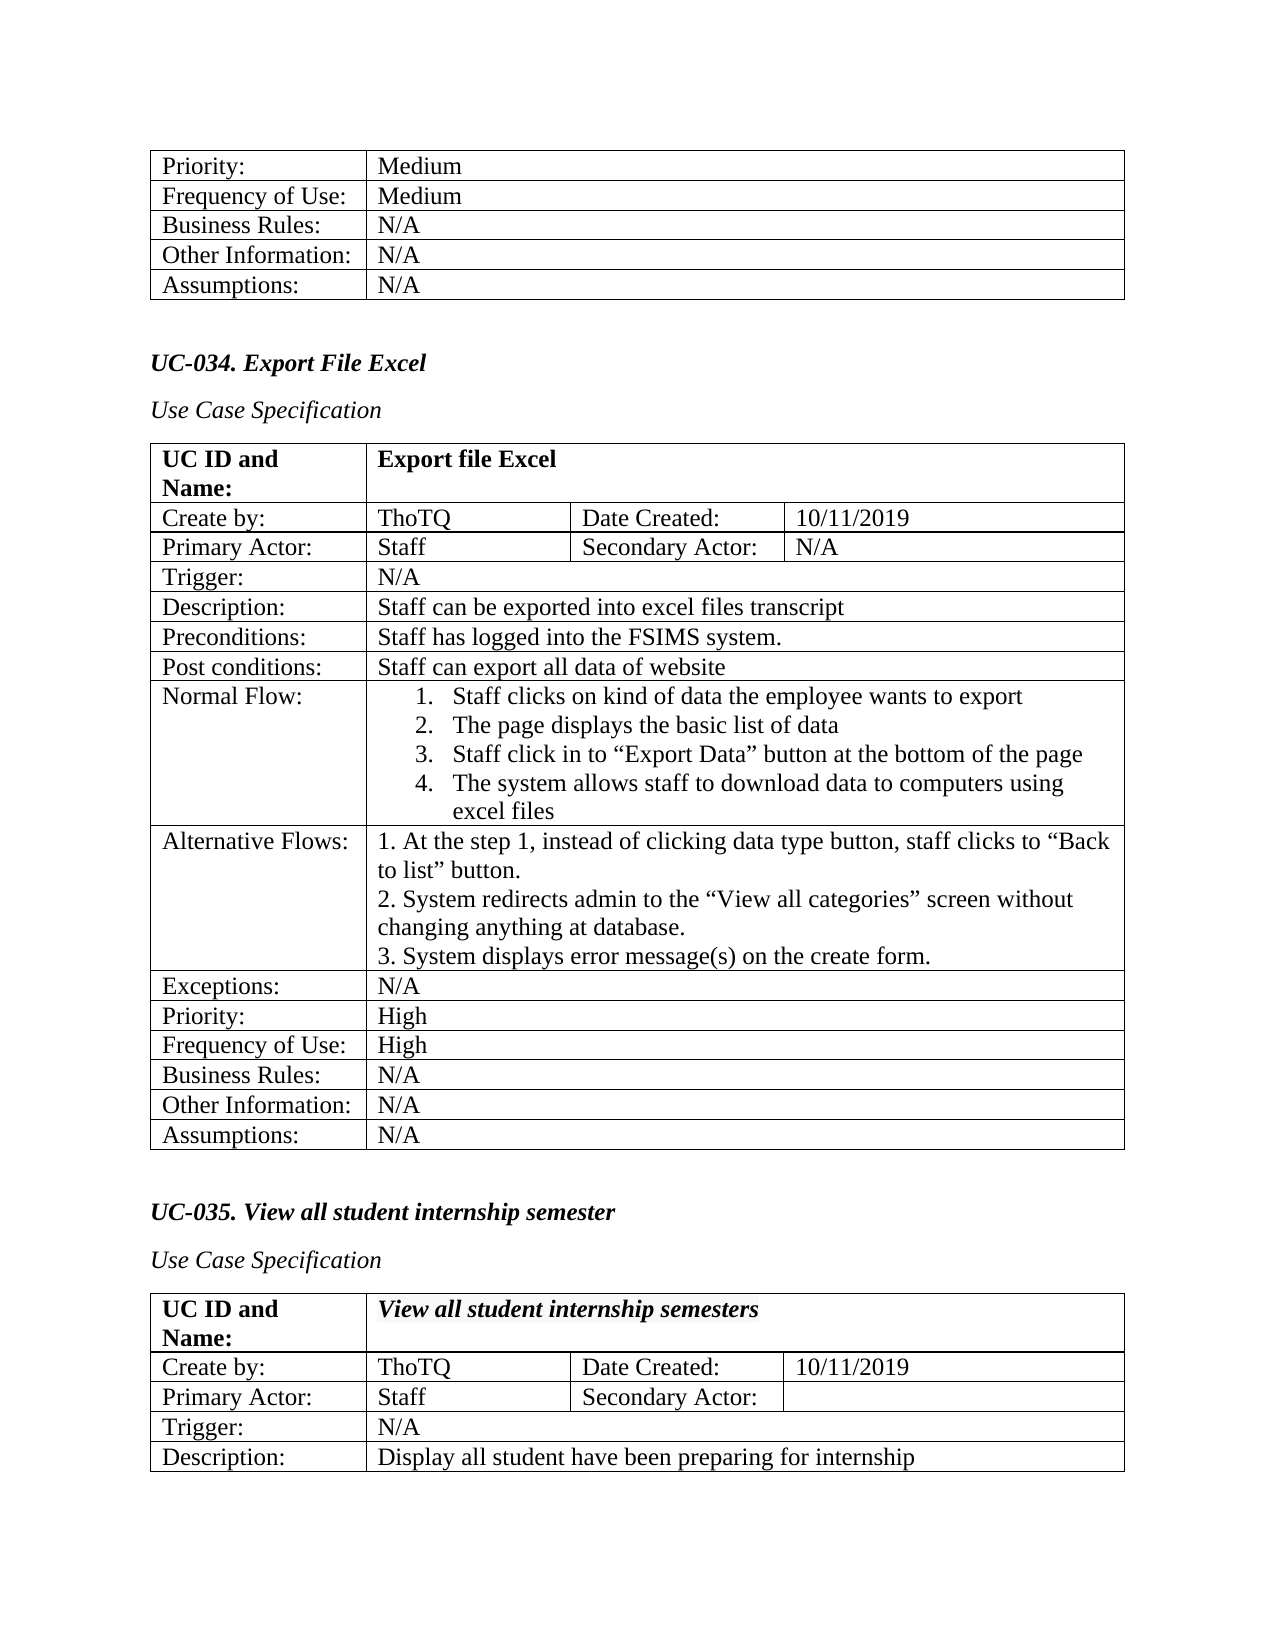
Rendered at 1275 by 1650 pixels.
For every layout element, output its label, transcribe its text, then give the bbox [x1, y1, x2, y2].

table_cell 1. At the step 1, instead of clicking data type button, staff clicks to “Back to list” button. 2. System redirects admin to the “View all categories” screen without changing anything at database. 3. System displays error message(s) on the create form. [367, 826, 1124, 970]
table_cell Medium [367, 151, 1124, 180]
table_cell Frequency of Use: [151, 181, 366, 209]
table_cell N/A [367, 1060, 1124, 1089]
table_cell Post conditions: [151, 652, 366, 680]
table_header UC ID and Name: [151, 1294, 366, 1351]
table_cell Date Created: [571, 503, 784, 531]
table_cell Primary Actor: [151, 533, 366, 561]
table_cell Description: [151, 1442, 366, 1471]
table_cell Staff has logged into the FSIMS system. [367, 622, 1124, 651]
table_cell Staff [367, 533, 570, 561]
table_cell N/A [367, 1120, 1124, 1149]
table_cell Assumptions: [151, 1120, 366, 1149]
text UC-035. View all student internship semester [150, 1197, 1125, 1226]
table_cell Preconditions: [151, 622, 366, 651]
table_cell N/A [785, 533, 1124, 561]
table_cell N/A [367, 562, 1124, 591]
table_cell 10/11/2019 [785, 503, 1124, 531]
table_cell Secondary Actor: [571, 533, 784, 561]
table_cell Create by: [151, 1353, 366, 1381]
table_cell ThoTQ [367, 1353, 570, 1381]
table_cell Staff clicks on kind of data the employee wants to export The page displays the basic list of data Staff click in to “Export Data” button at the bottom of the page The system allows staff to download data to computers using excel files [367, 681, 1124, 825]
table_cell Staff can be exported into excel files transcript [367, 592, 1124, 621]
table_cell High [367, 1031, 1124, 1059]
table_cell Secondary Actor: [571, 1382, 783, 1411]
table_cell ThoTQ [367, 503, 570, 531]
table_header UC ID and Name: [151, 444, 366, 502]
text UC-034. Export File Excel [150, 348, 1125, 376]
table_cell Other Information: [151, 1090, 366, 1119]
table_cell N/A [367, 270, 1124, 299]
table_cell Business Rules: [151, 1060, 366, 1089]
table_cell Priority: [151, 1001, 366, 1029]
table_cell N/A [367, 240, 1124, 269]
table_cell N/A [367, 971, 1124, 1000]
table_cell Medium [367, 181, 1124, 209]
table_cell Alternative Flows: [151, 826, 366, 970]
table_cell Priority: [151, 151, 366, 180]
table_cell N/A [367, 211, 1124, 239]
table_cell Staff [367, 1382, 570, 1411]
table_cell Description: [151, 592, 366, 621]
table_cell Frequency of Use: [151, 1031, 366, 1059]
table_cell N/A [367, 1090, 1124, 1119]
table_cell Business Rules: [151, 211, 366, 239]
table_header Export file Excel [367, 444, 1124, 502]
table_cell Display all student have been preparing for internship [367, 1442, 1124, 1471]
text Use Case Specification [150, 395, 1125, 424]
table_header View all student internship semesters [367, 1294, 1124, 1351]
table_cell Date Created: [571, 1353, 783, 1381]
table_cell Normal Flow: [151, 681, 366, 825]
text Use Case Specification [150, 1245, 1125, 1274]
table_cell N/A [367, 1412, 1124, 1441]
table_cell Create by: [151, 503, 366, 531]
table_cell Exceptions: [151, 971, 366, 1000]
table_cell Assumptions: [151, 270, 366, 299]
table_cell Primary Actor: [151, 1382, 366, 1411]
table_cell Trigger: [151, 562, 366, 591]
table_cell High [367, 1001, 1124, 1029]
table_cell Other Information: [151, 240, 366, 269]
table_cell Staff can export all data of website [367, 652, 1124, 680]
table_cell 10/11/2019 [784, 1353, 1124, 1381]
table_cell Trigger: [151, 1412, 366, 1441]
table_cell [784, 1382, 1124, 1411]
